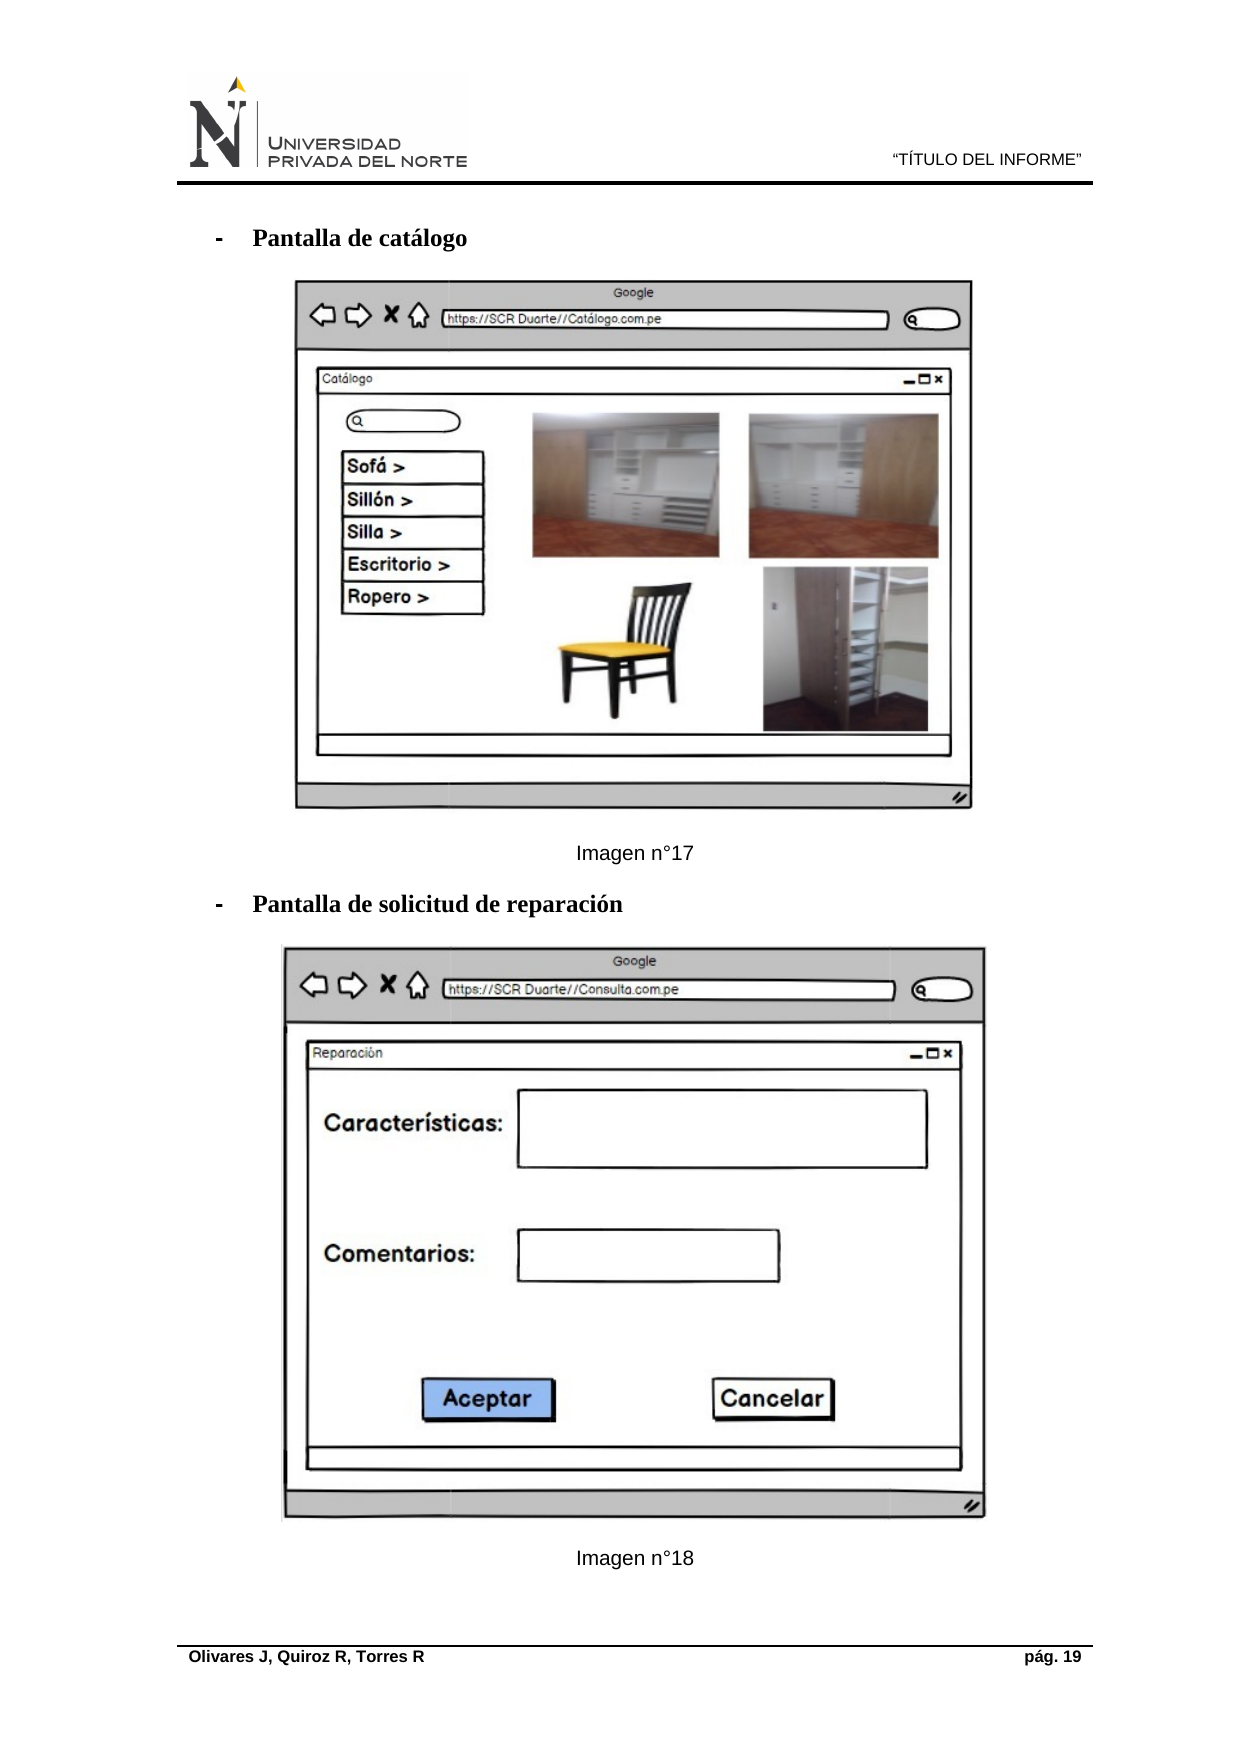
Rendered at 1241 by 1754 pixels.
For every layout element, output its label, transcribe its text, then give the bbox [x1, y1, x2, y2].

picture [281, 944, 989, 1522]
list Pantalla de solicitud de reparación [215, 889, 1092, 918]
text Imagen n°17 [177, 840, 1092, 864]
picture [188, 73, 469, 169]
text Imagen n°18 [177, 1546, 1092, 1570]
list Pantalla de catálogo [215, 223, 1092, 252]
picture [293, 278, 976, 816]
